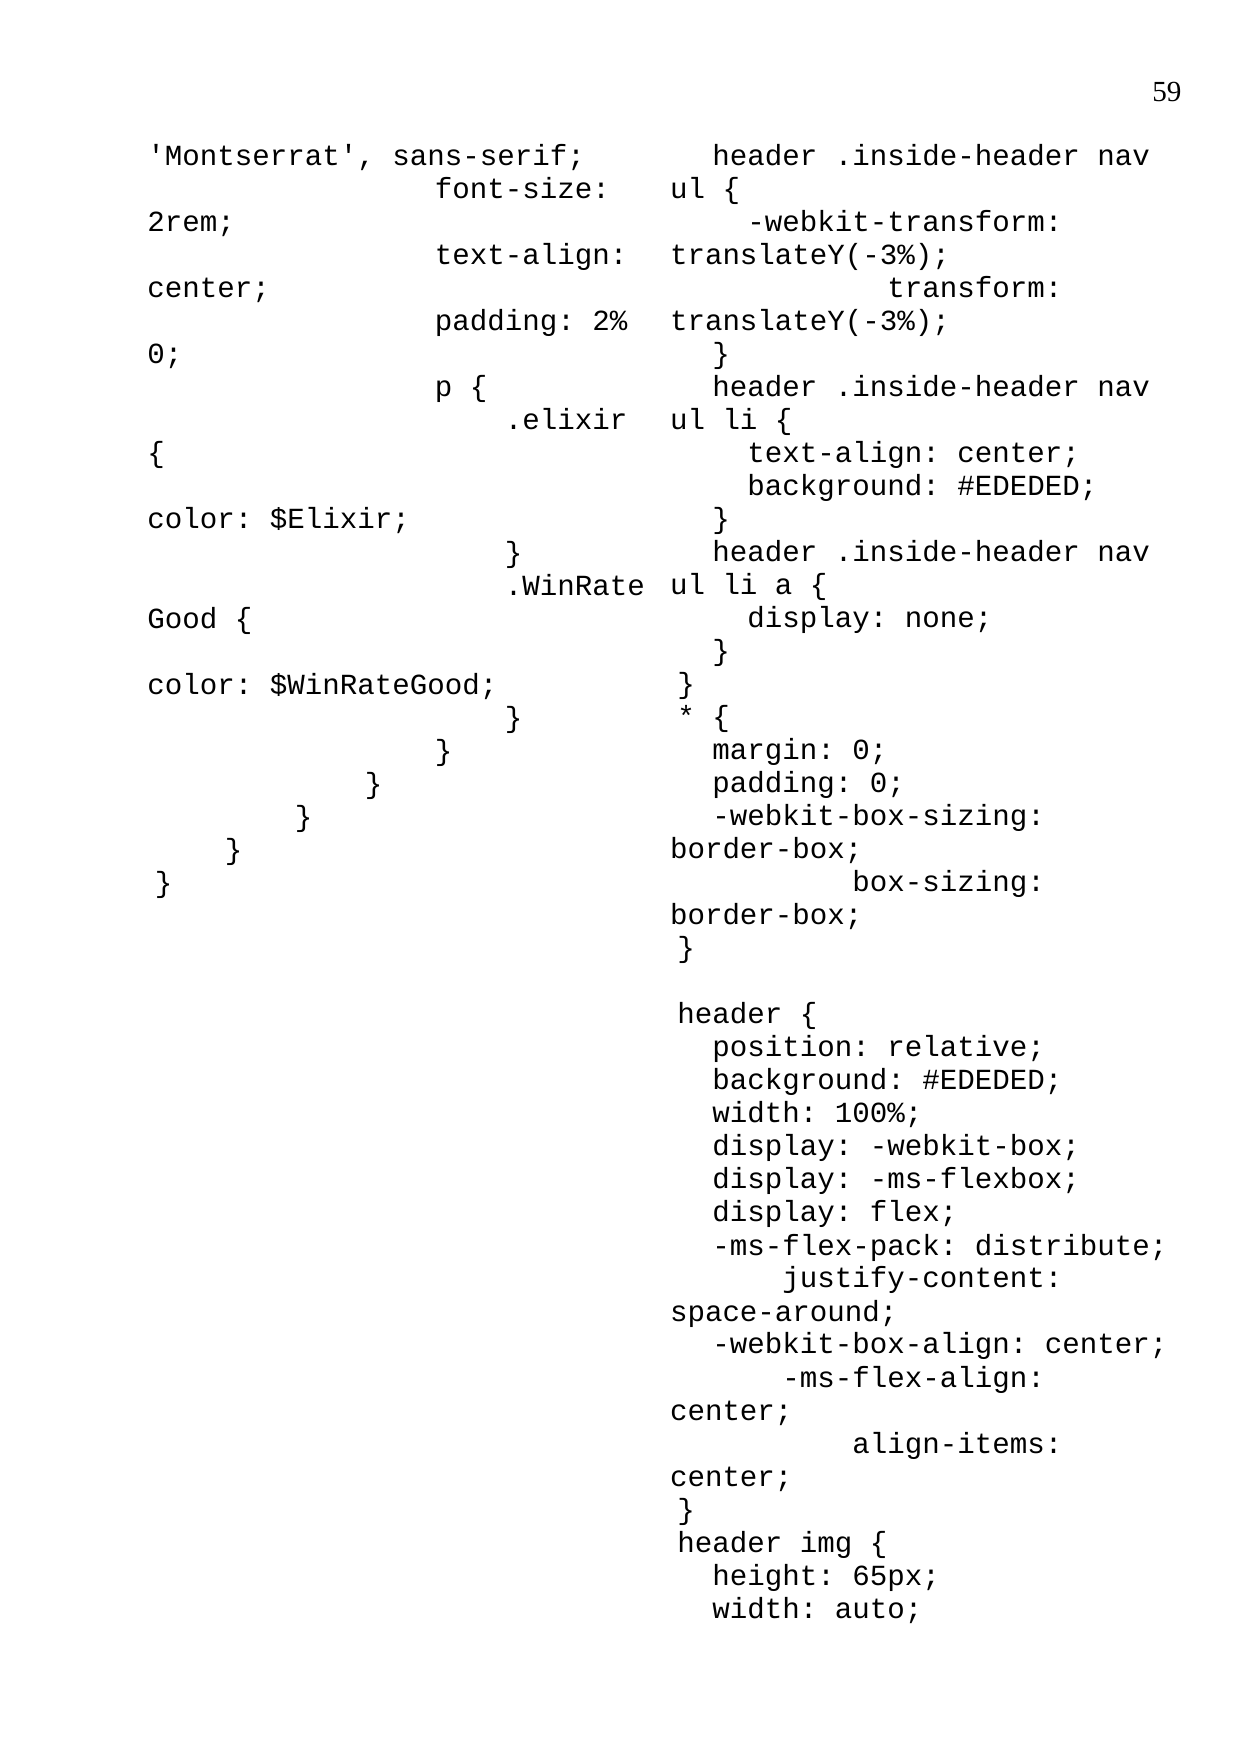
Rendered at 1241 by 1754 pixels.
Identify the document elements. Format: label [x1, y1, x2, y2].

table_cell [136, 141, 658, 1627]
table_cell [659, 141, 1181, 1627]
